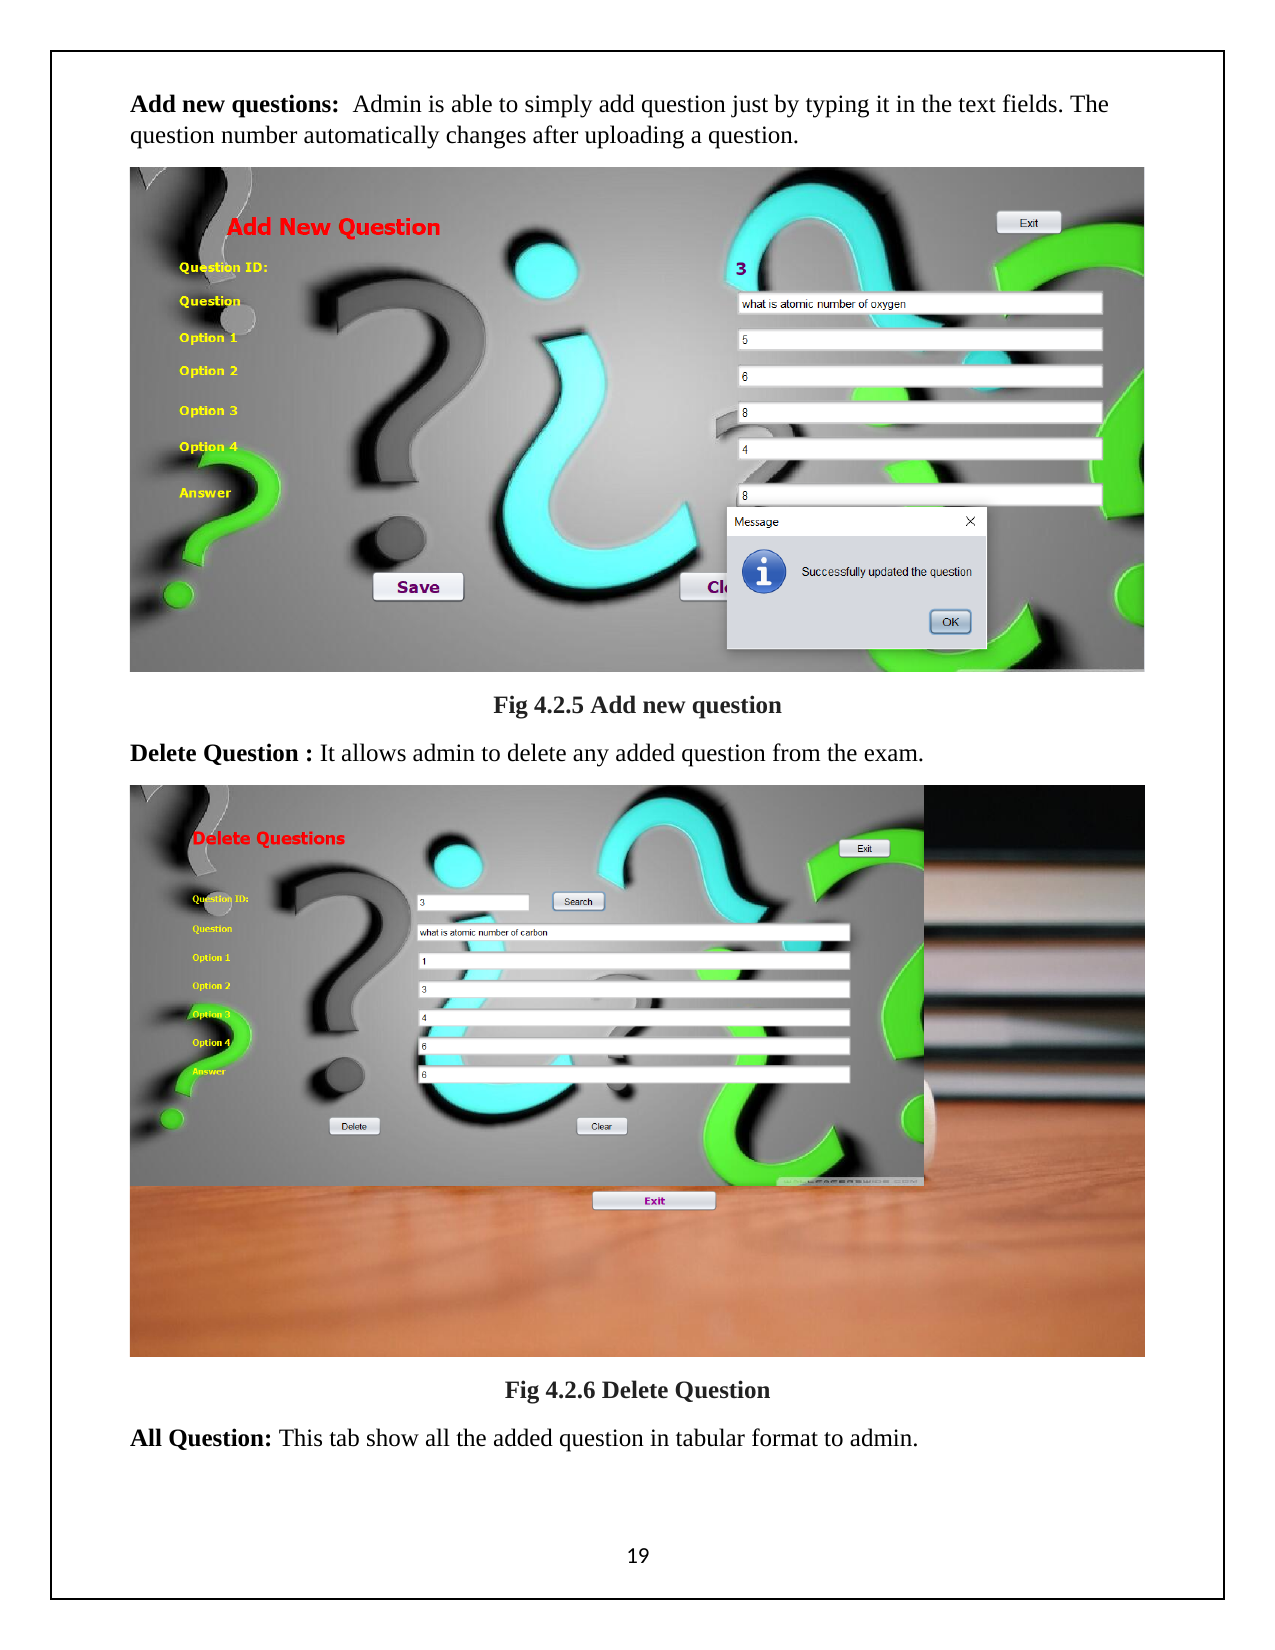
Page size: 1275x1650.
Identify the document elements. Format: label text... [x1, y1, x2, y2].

text Add new questions: Admin is able to simply add question just by typing it in the text fields. The question number automatically changes after uploading a question. [130, 89, 1145, 148]
picture [129, 167, 1145, 672]
text Delete Question : It allows admin to delete any added question from the exam. [130, 738, 1145, 767]
picture [129, 785, 1145, 1357]
text Fig 4.2.5 Add new question [130, 690, 1145, 719]
text All Question: This tab show all the added question in tabular format to admin. [130, 1423, 1145, 1451]
text Fig 4.2.6 Delete Question [130, 1375, 1145, 1404]
